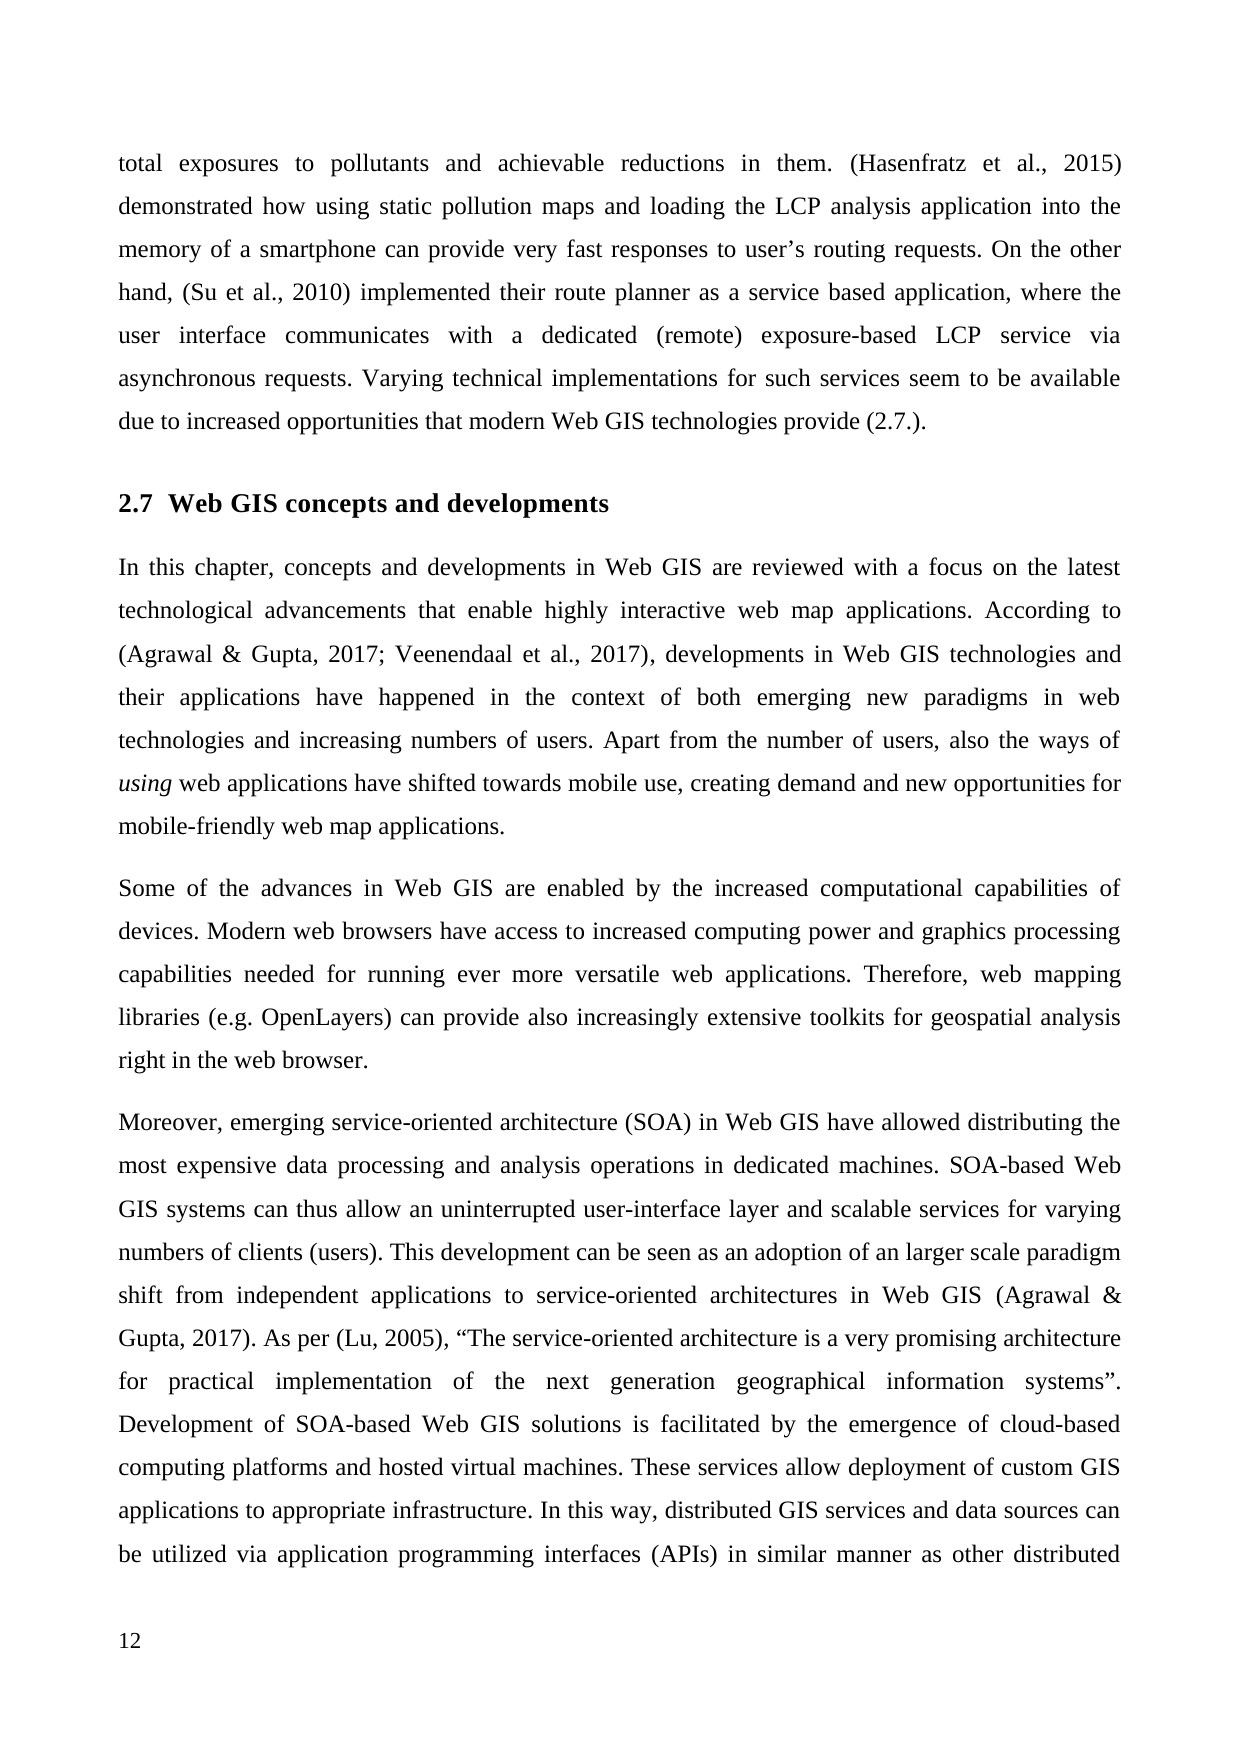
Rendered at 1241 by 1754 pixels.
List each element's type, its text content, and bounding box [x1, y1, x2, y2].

text In this chapter, concepts and developments in Web GIS are reviewed with a focus on the latest technological advancements that enable highly interactive web map applications. According to (Agrawal & Gupta, 2017; Veenendaal et al., 2017), developments in Web GIS technologies and their applications have happened in the context of both emerging new paradigms in web technologies and increasing numbers of users. Apart from the number of users, also the ways of using web applications have shifted towards mobile use, creating demand and new opportunities for mobile-friendly web map applications. [118, 552, 1122, 840]
text Some of the advances in Web GIS are enabled by the increased computational capabilities of devices. Modern web browsers have access to increased computing power and graphics processing capabilities needed for running ever more versatile web applications. Therefore, web mapping libraries (e.g. OpenLayers) can provide also increasingly extensive toolkits for geospatial analysis right in the web browser. [118, 873, 1122, 1074]
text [118, 1107, 1122, 1567]
subtitle Web GIS concepts and developments [118, 487, 1122, 518]
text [118, 148, 1122, 435]
